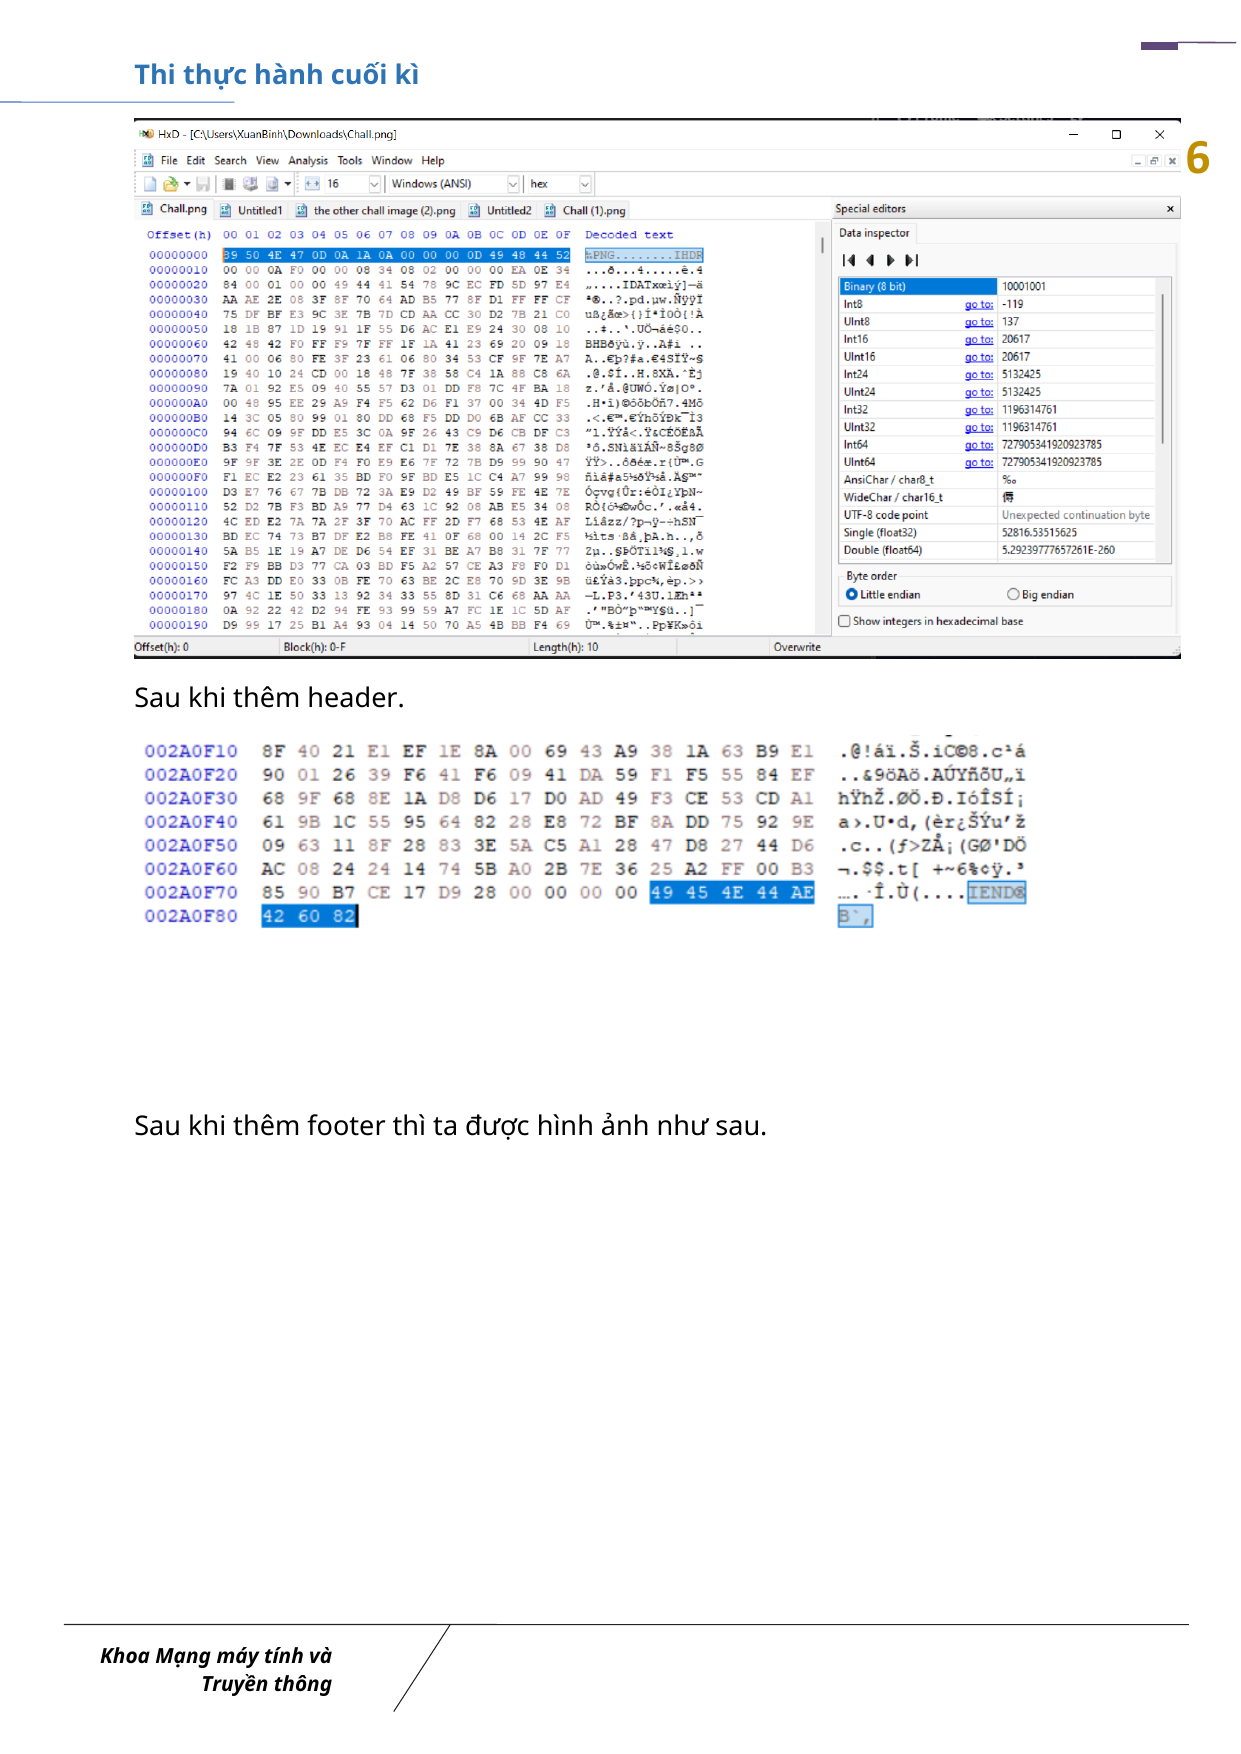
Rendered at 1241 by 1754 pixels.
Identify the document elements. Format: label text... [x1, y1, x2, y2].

picture [134, 118, 1181, 659]
text Sau khi thêm footer thì ta được hình ảnh như sau. [75, 1107, 1122, 1144]
picture [134, 735, 1181, 1087]
text Sau khi thêm header. [75, 679, 1122, 716]
